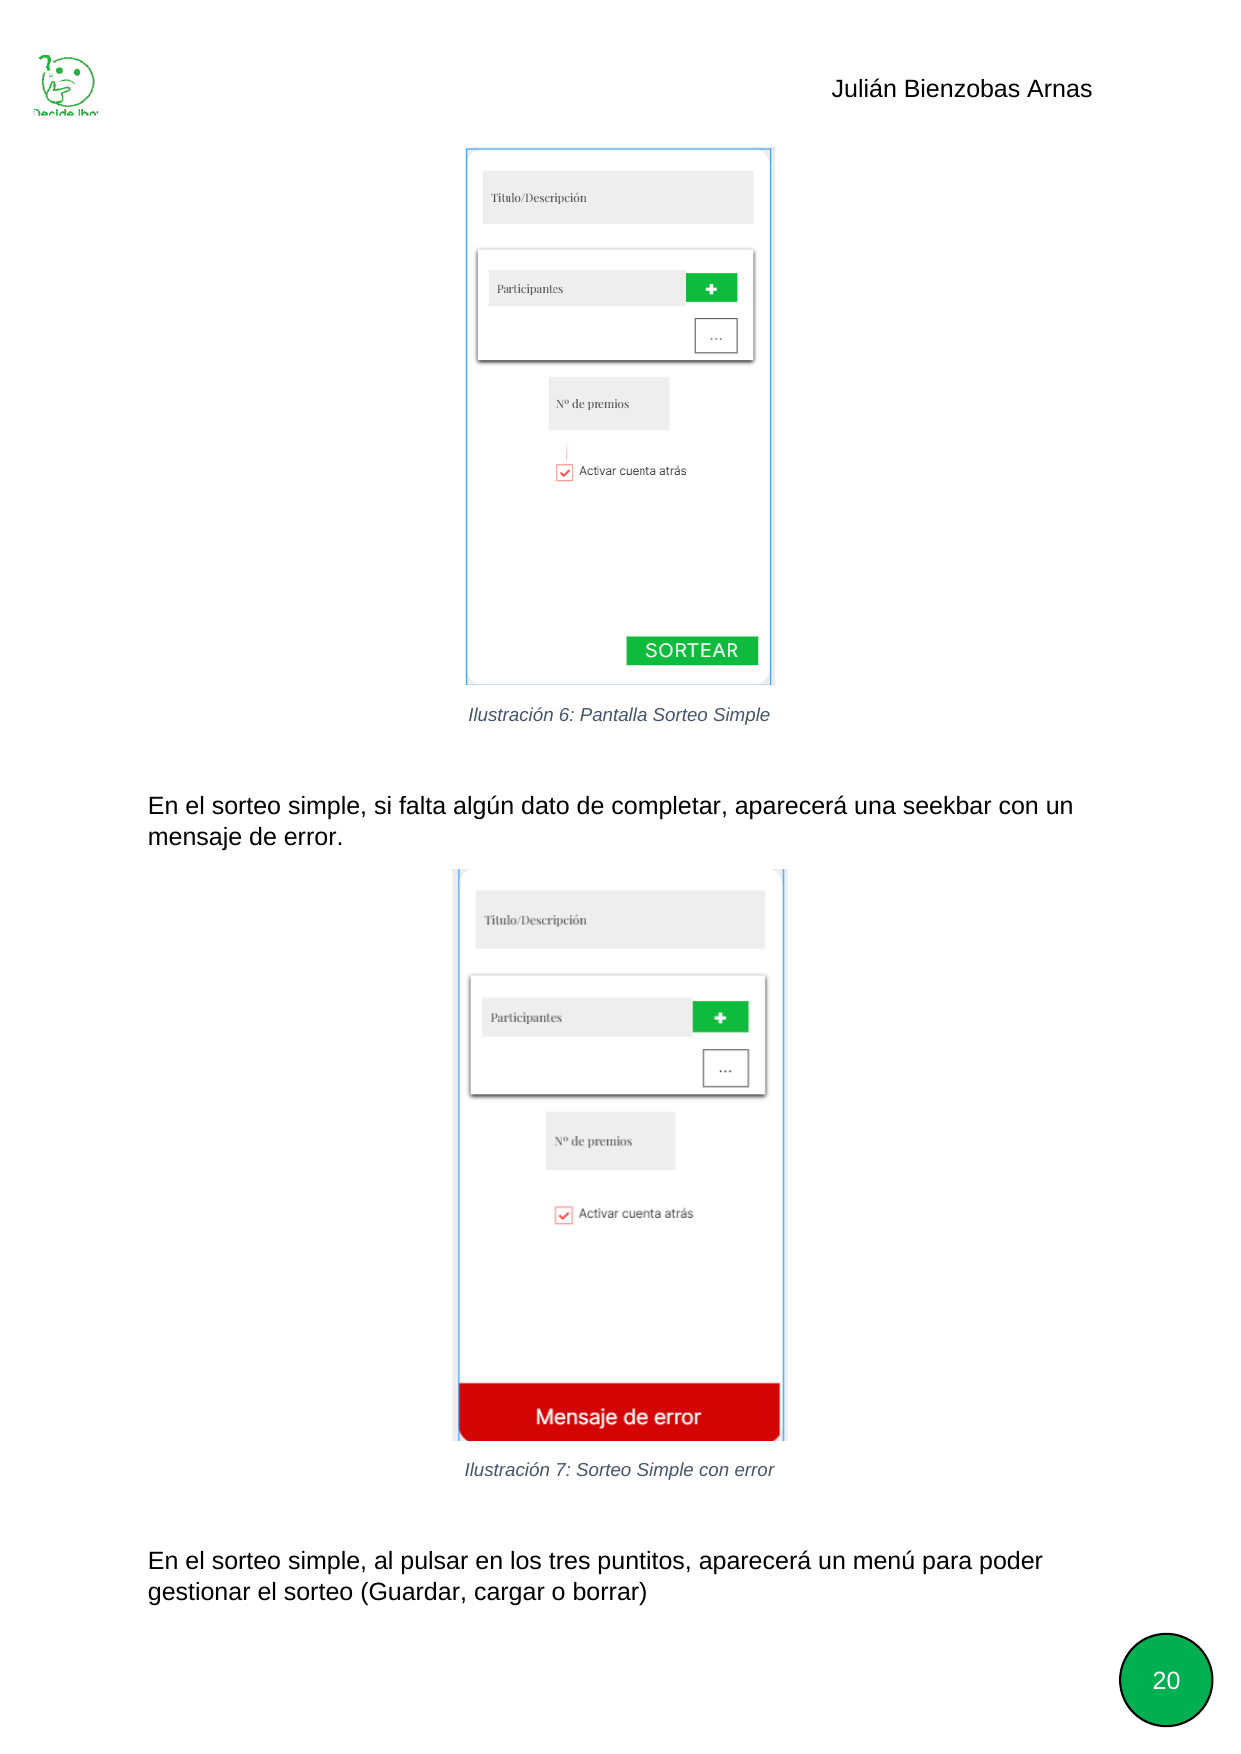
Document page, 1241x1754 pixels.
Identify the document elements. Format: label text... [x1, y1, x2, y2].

text En el sorteo simple, si falta algún dato de completar, aparecerá una seekbar con un mensaje de error. [148, 791, 1092, 851]
picture [464, 147, 776, 685]
picture [32, 55, 99, 114]
text En el sorteo simple, al pulsar en los tres puntitos, aparecerá un menú para poder gestionar el sorteo (Guardar, cargar o borrar) [148, 1546, 1092, 1606]
picture [452, 869, 788, 1441]
